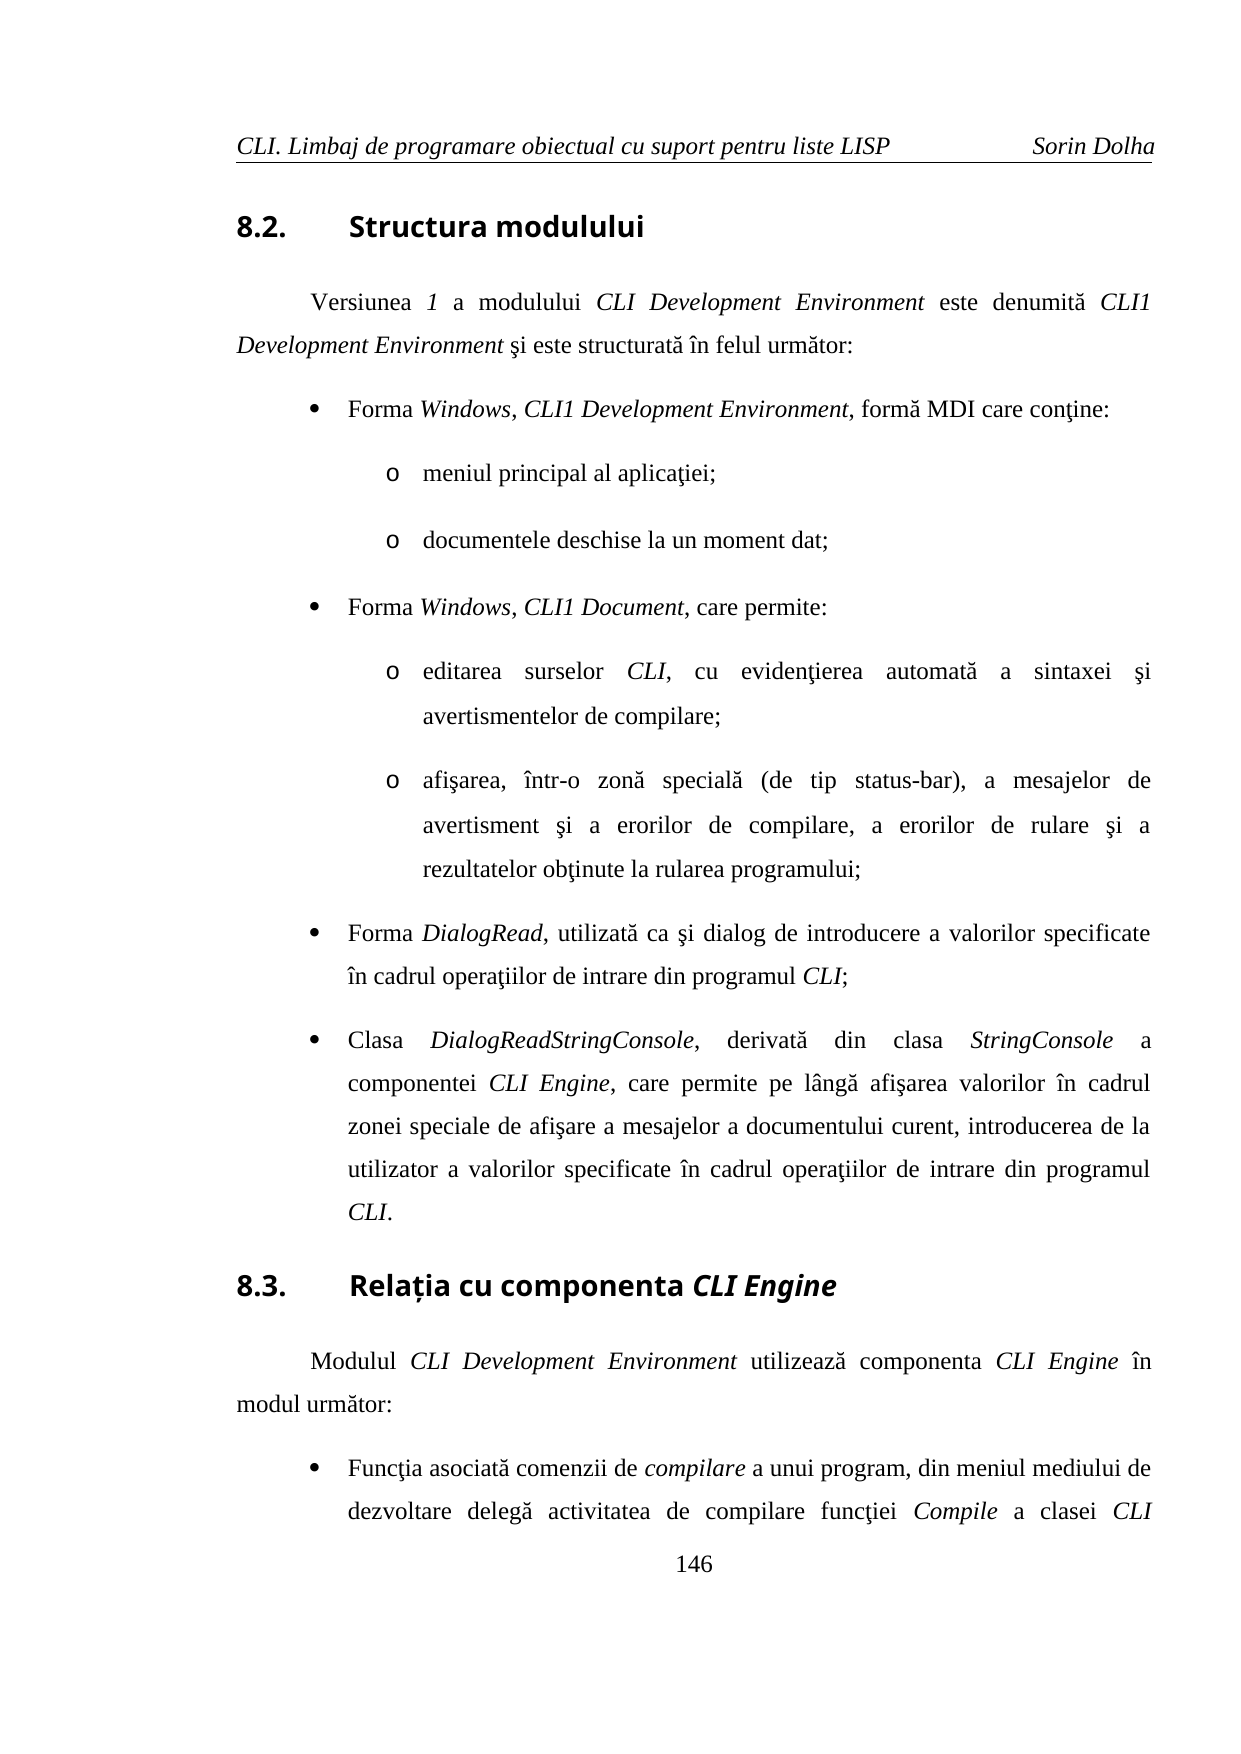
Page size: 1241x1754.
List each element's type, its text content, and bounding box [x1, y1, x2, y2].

text Modulul CLI Development Environment utilizează componenta CLI Engine în modul următor: [236, 1346, 1152, 1418]
list Clasa DialogReadStringConsole, derivată din clasa StringConsole a componentei CLI Engine, care permite pe lângă afişarea valorilor în cadrul zonei speciale de afişare a mesajelor a documentului curent, introducerea de la utilizator a valorilor specificate în cadrul operaţiilor de intrare din programul CLI. [310, 1025, 1152, 1226]
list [310, 1453, 1152, 1525]
list Forma Windows, CLI1 Development Environment, formă MDI care conţine: [310, 394, 1152, 423]
subtitle Relaţia cu componenta CLI Engine [236, 1265, 1152, 1305]
subtitle Structura modulului [236, 207, 1152, 246]
list documentele deschise la un moment dat; [385, 525, 1152, 556]
list meniul principal al aplicaţiei; [385, 458, 1152, 489]
list Forma Windows, CLI1 Document, care permite: [310, 592, 1152, 621]
text Versiunea 1 a modulului CLI Development Environment este denumită CLI1 Development Environment şi este structurată în felul următor: [236, 287, 1152, 359]
list afişarea, într-o zonă specială (de tip status-bar), a mesajelor de avertisment şi a erorilor de compilare, a erorilor de rulare şi a rezultatelor obţinute la rularea programului; [385, 765, 1152, 882]
list editarea surselor CLI, cu evidenţierea automată a sintaxei şi avertismentelor de compilare; [385, 656, 1152, 730]
list Forma DialogRead, utilizată ca şi dialog de introducere a valorilor specificate în cadrul operaţiilor de intrare din programul CLI; [310, 918, 1152, 989]
